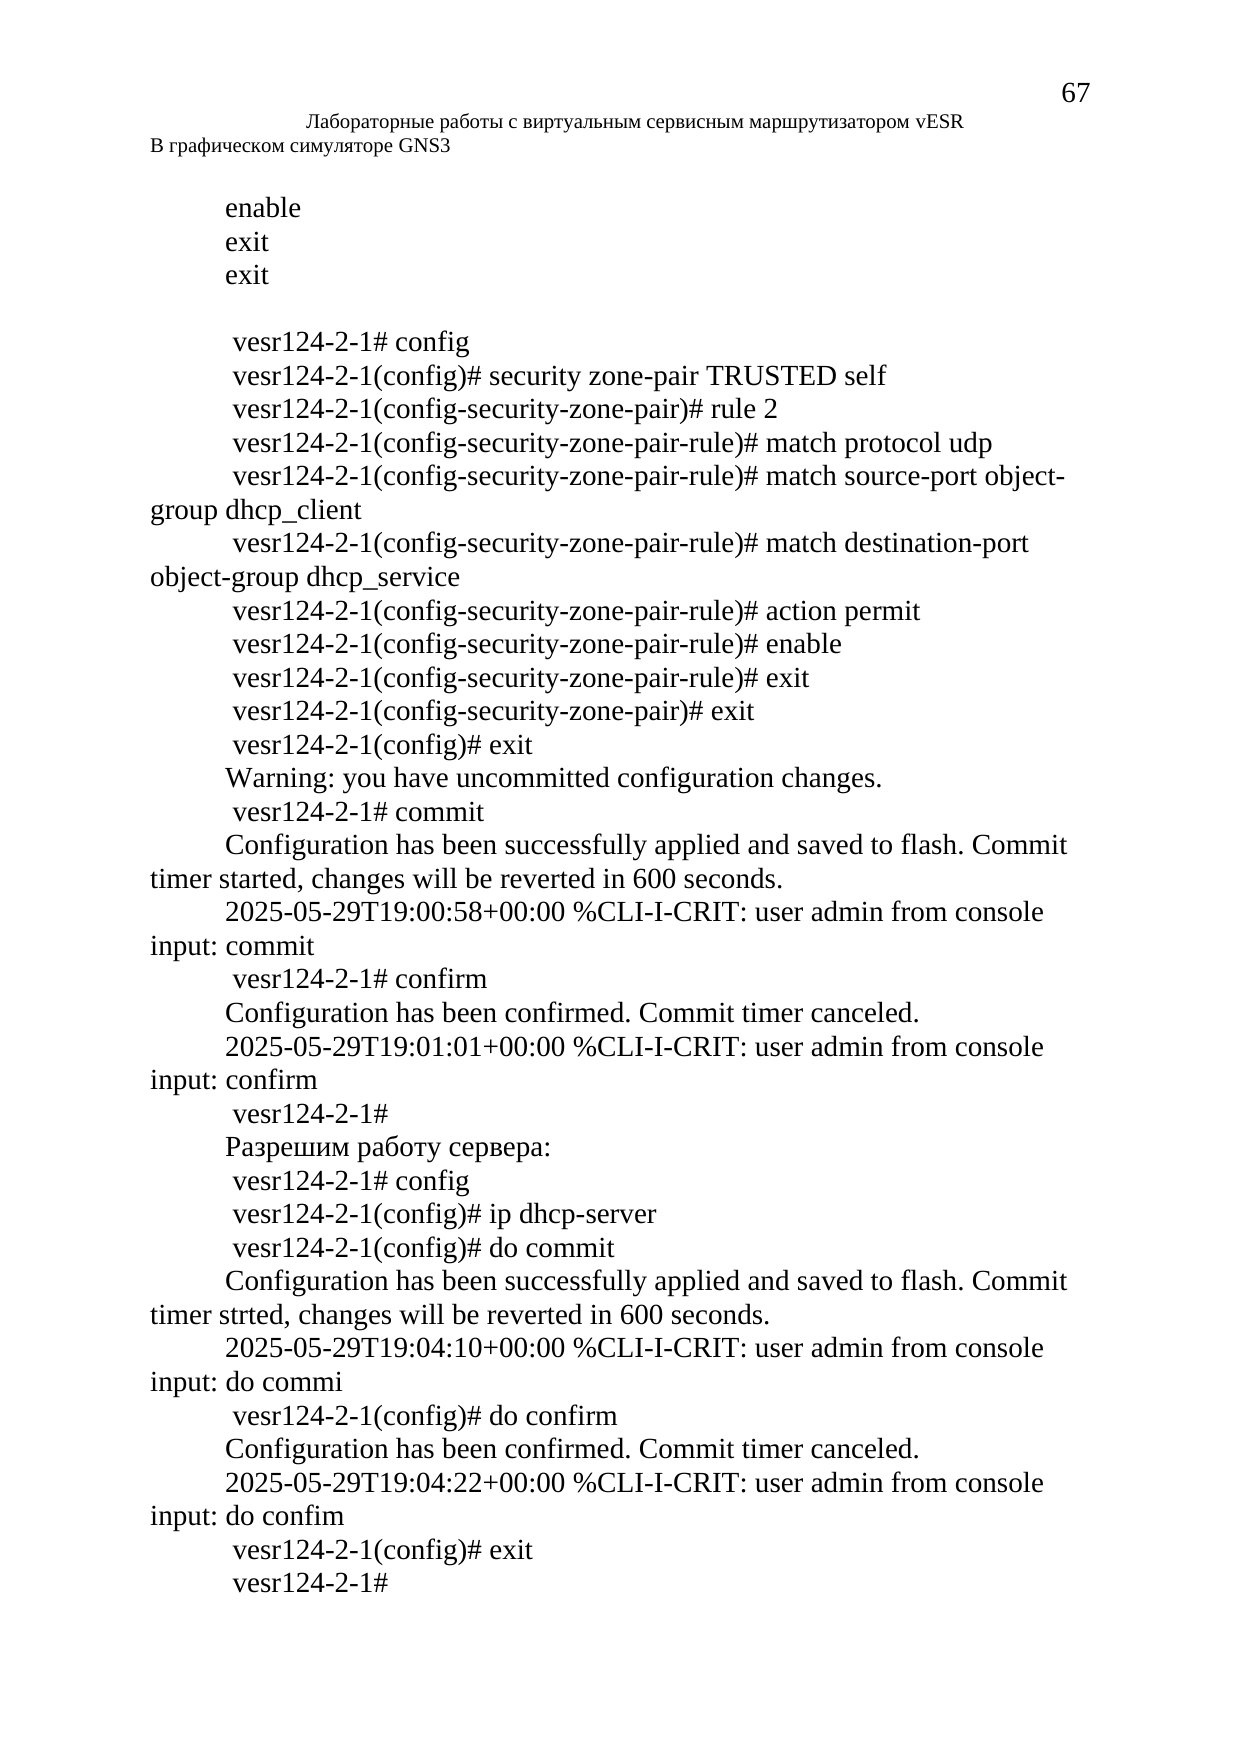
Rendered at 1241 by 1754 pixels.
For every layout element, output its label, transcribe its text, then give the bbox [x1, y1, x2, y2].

text vesr124-2-1(config-security-zone-pair-rule)# match protocol udp [150, 425, 1090, 458]
text exit [150, 257, 1090, 291]
text vesr124-2-1# [150, 1565, 1090, 1599]
text vesr124-2-1(config)# ip dhcp-server [150, 1196, 1090, 1230]
text vesr124-2-1(config-security-zone-pair-rule)# exit [150, 660, 1090, 693]
text 2025-05-29T19:01:01+00:00 %CLI-I-CRIT: user admin from console input: confirm [150, 1029, 1090, 1096]
text enable [150, 190, 1090, 224]
text vesr124-2-1(config)# exit [150, 727, 1090, 760]
text vesr124-2-1# [150, 1096, 1090, 1129]
text Configuration has been successfully applied and saved to flash. Commit timer strted, changes will be reverted in 600 seconds. [150, 1263, 1090, 1331]
text vesr124-2-1(config)# security zone-pair TRUSTED self [150, 358, 1090, 391]
text vesr124-2-1(config-security-zone-pair-rule)# enable [150, 626, 1090, 660]
text Configuration has been confirmed. Commit timer canceled. [150, 1431, 1090, 1465]
text 2025-05-29T19:04:22+00:00 %CLI-I-CRIT: user admin from console input: do confim [150, 1465, 1090, 1532]
text vesr124-2-1(config)# do commit [150, 1230, 1090, 1263]
text vesr124-2-1# confirm [150, 962, 1090, 995]
text vesr124-2-1# config [150, 1163, 1090, 1196]
text 2025-05-29T19:00:58+00:00 %CLI-I-CRIT: user admin from console input: commit [150, 894, 1090, 962]
text vesr124-2-1(config)# do confirm [150, 1398, 1090, 1431]
text vesr124-2-1(config-security-zone-pair-rule)# action permit [150, 593, 1090, 626]
text Разрешим работу сервера: [150, 1129, 1090, 1163]
text vesr124-2-1(config-security-zone-pair)# rule 2 [150, 391, 1090, 425]
text Configuration has been confirmed. Commit timer canceled. [150, 995, 1090, 1029]
text Configuration has been successfully applied and saved to flash. Commit timer started, changes will be reverted in 600 seconds. [150, 827, 1090, 894]
text vesr124-2-1(config-security-zone-pair-rule)# match destination-port object-group dhcp_service [150, 526, 1090, 593]
text Warning: you have uncommitted configuration changes. [150, 760, 1090, 794]
text vesr124-2-1# commit [150, 794, 1090, 827]
text 2025-05-29T19:04:10+00:00 %CLI-I-CRIT: user admin from console input: do commi [150, 1331, 1090, 1398]
text vesr124-2-1# config [150, 324, 1090, 358]
text vesr124-2-1(config-security-zone-pair-rule)# match source-port object-group dhcp_client [150, 458, 1090, 526]
text vesr124-2-1(config-security-zone-pair)# exit [150, 693, 1090, 727]
text exit [150, 224, 1090, 257]
text vesr124-2-1(config)# exit [150, 1532, 1090, 1565]
